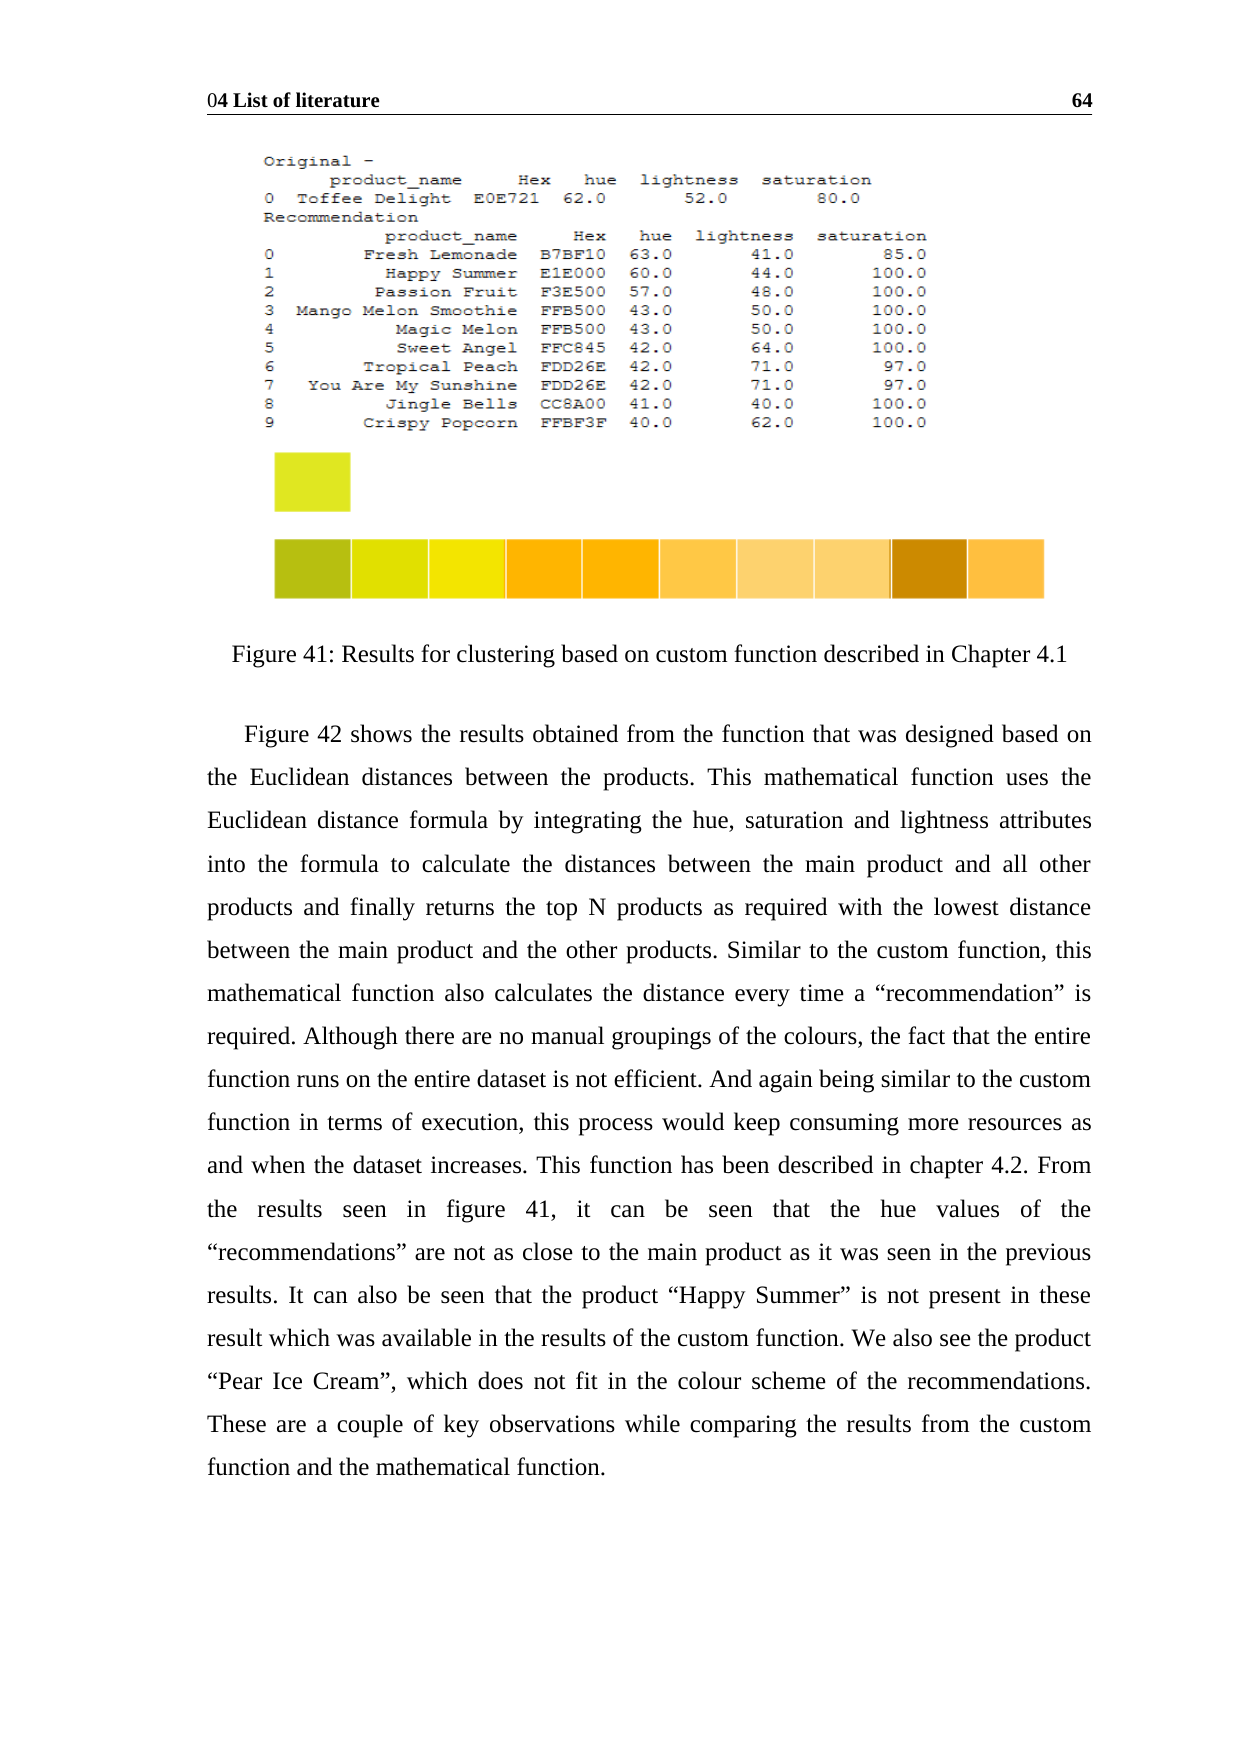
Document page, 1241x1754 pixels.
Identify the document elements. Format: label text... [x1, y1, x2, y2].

picture [243, 147, 1130, 614]
text Figure 41: Results for clustering based on custom function described in Chapter 4.1 [207, 639, 1092, 667]
text Figure 42 shows the results obtained from the function that was designed based on the Euclidean distances between the products. This mathematical function uses the Euclidean distance formula by integrating the hue, saturation and lightness attributes into the formula to calculate the distances between the main product and all other products and finally returns the top N products as required with the lowest distance between the main product and the other products. Similar to the custom function, this mathematical function also calculates the distance every time a “recommendation” is required. Although there are no manual groupings of the colours, the fact that the entire function runs on the entire dataset is not efficient. And again being similar to the custom function in terms of execution, this process would keep consuming more resources as and when the dataset increases. This function has been described in chapter 4.2. From the results seen in figure 41, it can be seen that the hue values of the “recommendations” are not as close to the main product as it was seen in the previous results. It can also be seen that the product “Happy Summer” is not present in these result which was available in the results of the custom function. We also see the product “Pear Ice Cream”, which does not fit in the colour scheme of the recommendations. These are a couple of key observations while comparing the results from the custom function and the mathematical function. [207, 719, 1092, 1481]
